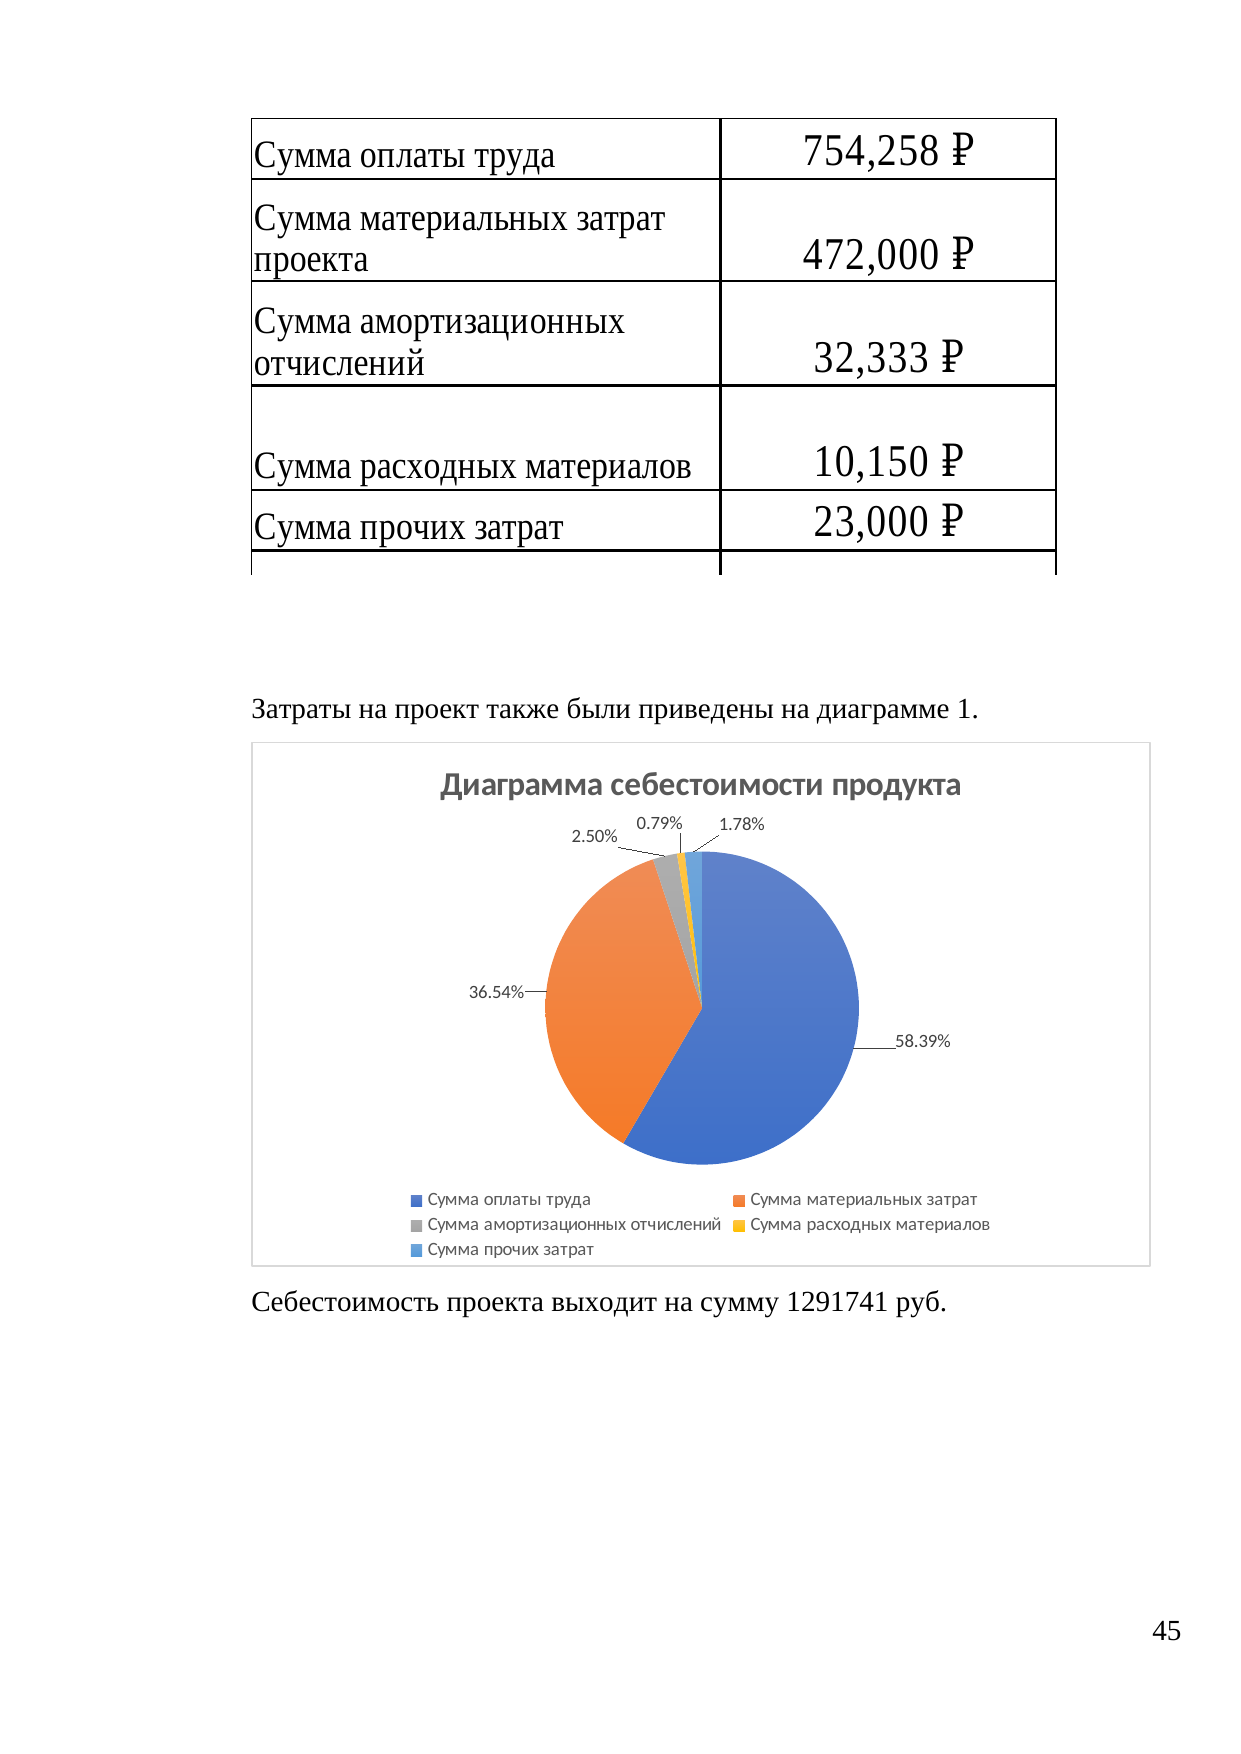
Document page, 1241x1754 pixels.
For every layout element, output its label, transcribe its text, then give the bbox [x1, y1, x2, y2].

text Затраты на проект также были приведены на диаграмме 1. [177, 692, 1181, 725]
text Себестоимость проекта выходит на сумму 1291741 руб. [177, 1284, 1181, 1317]
